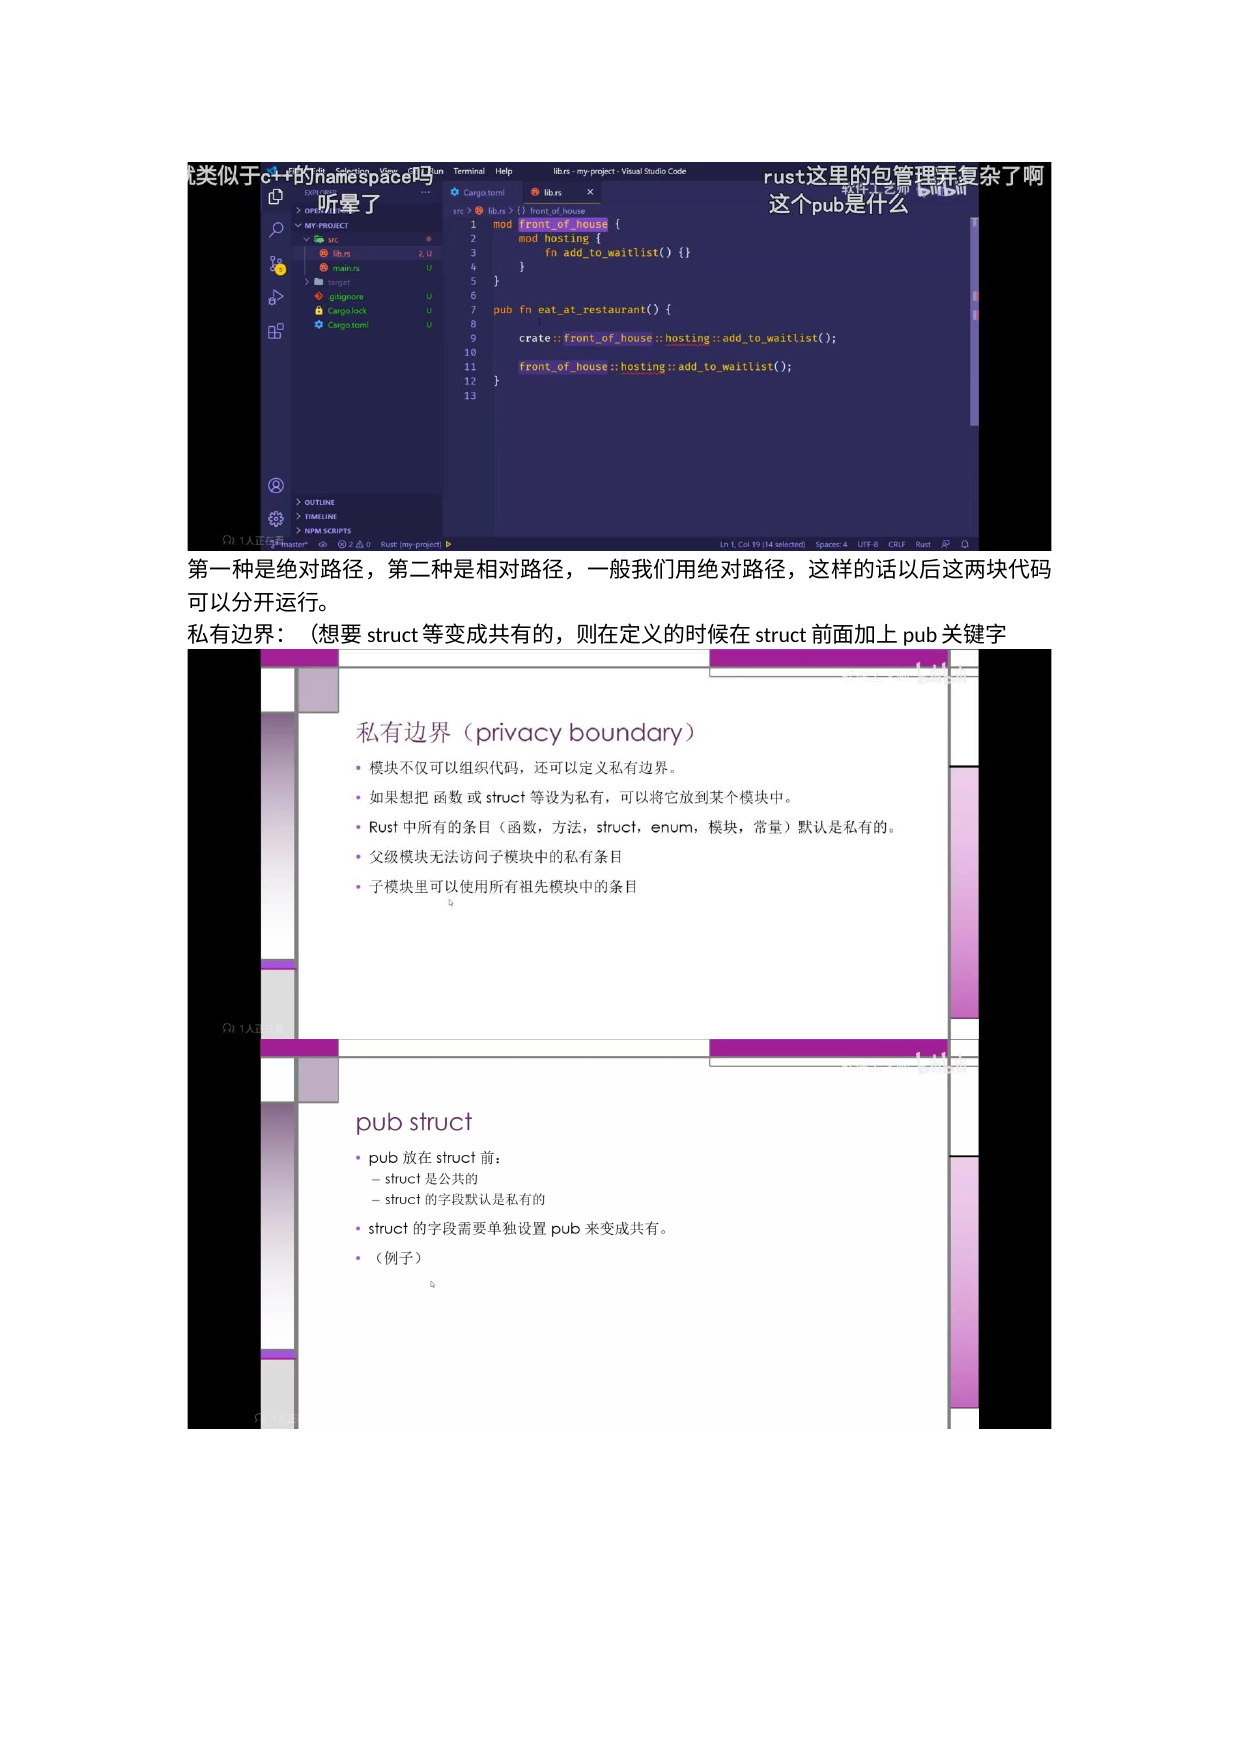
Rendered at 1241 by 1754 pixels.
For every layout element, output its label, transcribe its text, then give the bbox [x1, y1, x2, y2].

picture [187, 649, 1052, 1429]
list 第一种是绝对路径，第二种是相对路径，一般我们用绝对路径，这样的话以后这两块代码可以分开运行。 [187, 552, 1053, 617]
picture [187, 162, 1052, 551]
list 私有边界：（想要struct等变成共有的，则在定义的时候在struct前面加上pub关键字 [187, 617, 1053, 649]
